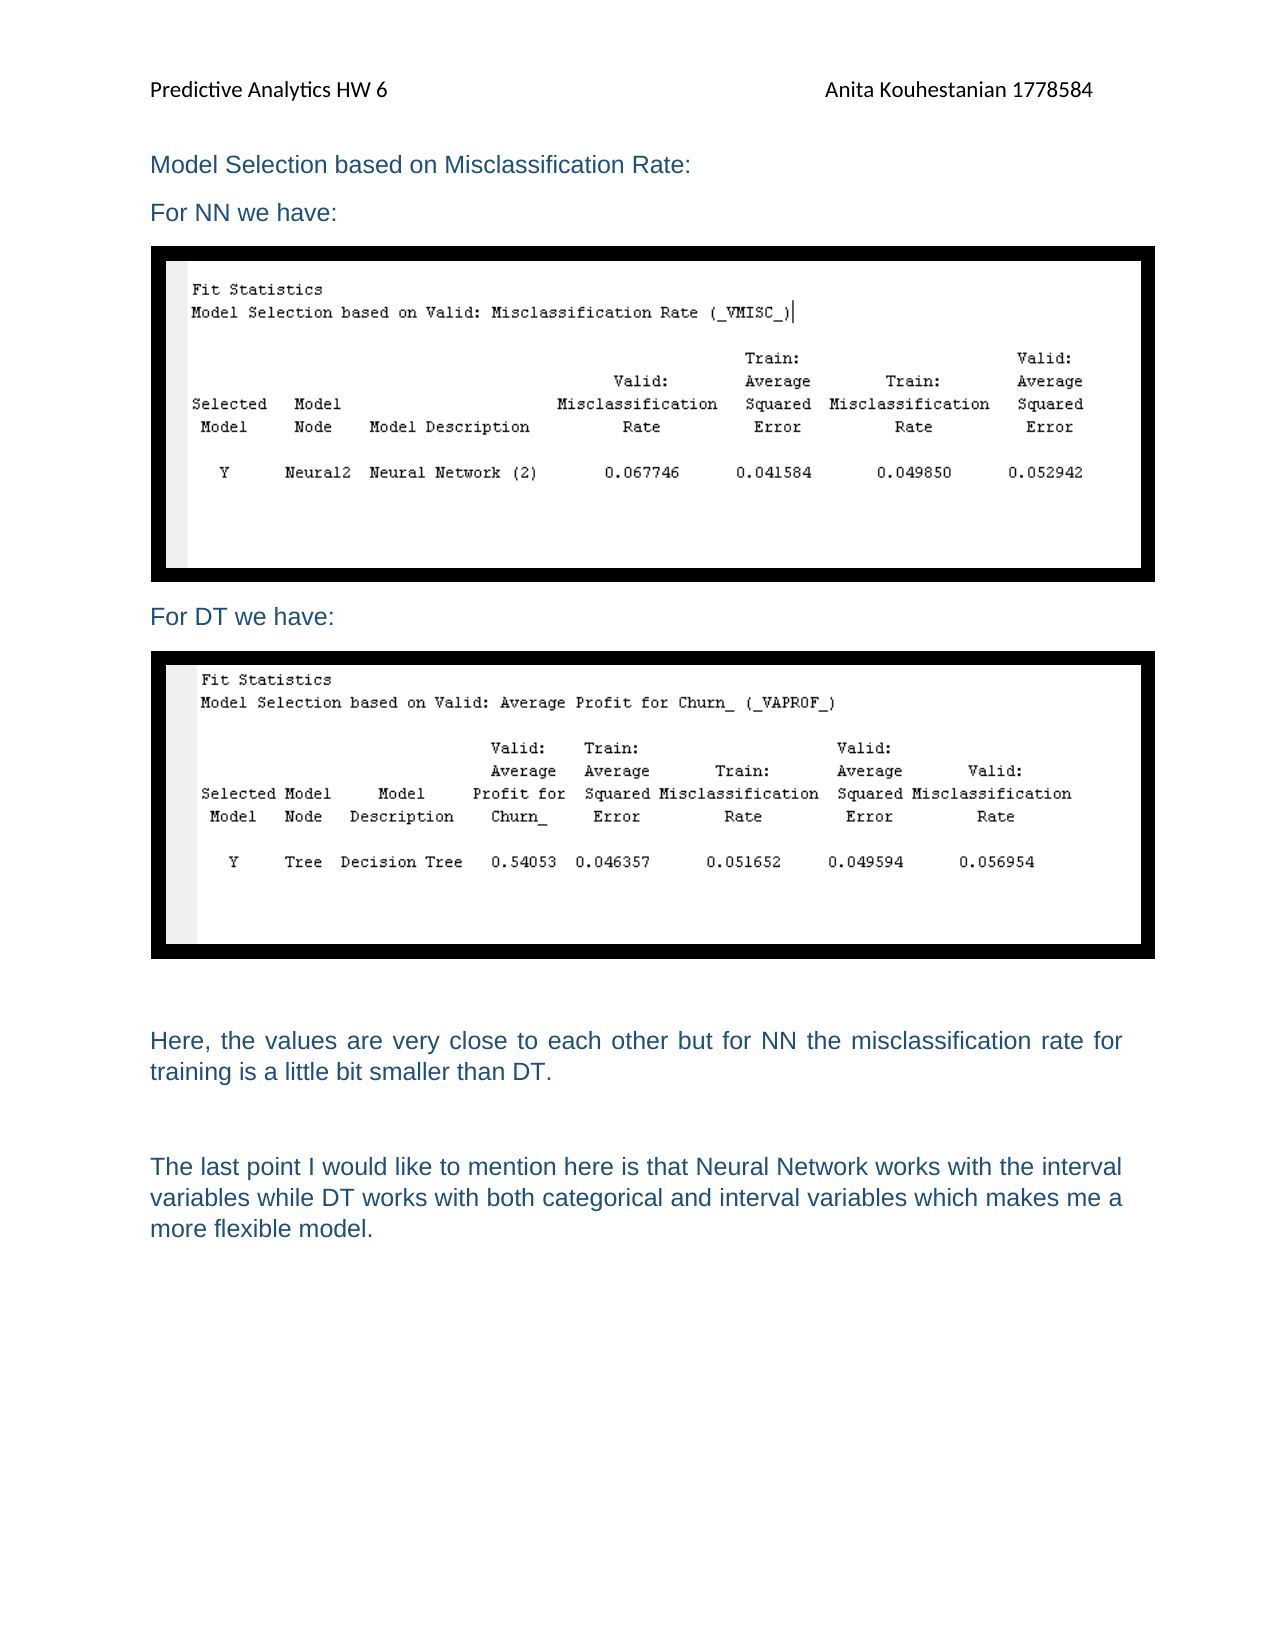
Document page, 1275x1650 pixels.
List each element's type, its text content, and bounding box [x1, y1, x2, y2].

picture [166, 665, 1141, 944]
picture [166, 261, 1141, 568]
text Here, the values are very close to each other but for NN the misclassification rate for training is a little bit smaller than DT. [150, 1026, 1125, 1085]
text Model Selection based on Misclassification Rate: [150, 150, 1125, 179]
text For DT we have: [150, 602, 1125, 631]
text The last point I would like to mention here is that Neural Network works with the interval variables while DT works with both categorical and interval variables which makes me a more flexible model. [150, 1152, 1125, 1243]
text For NN we have: [150, 198, 1125, 226]
